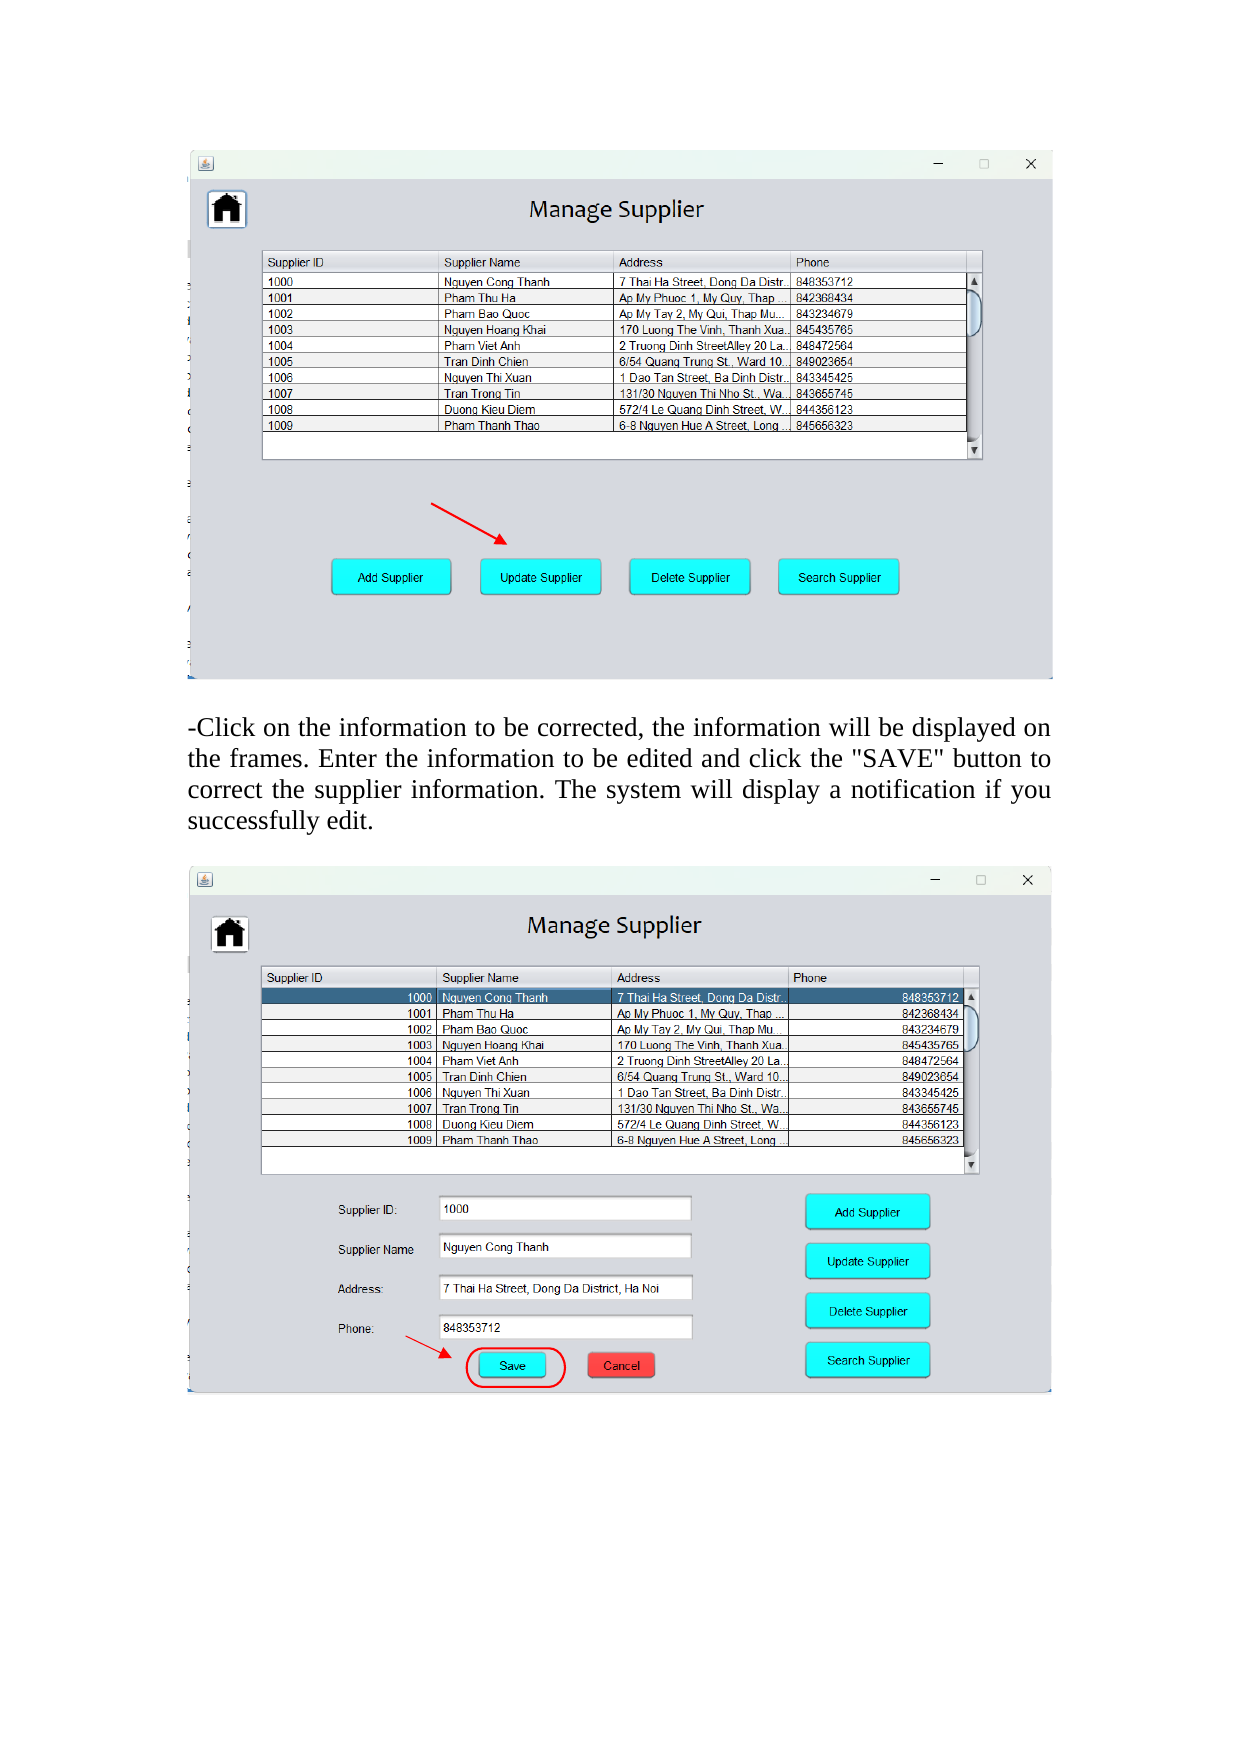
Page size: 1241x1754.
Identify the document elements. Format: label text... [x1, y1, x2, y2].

text -Click on the information to be corrected, the information will be displayed on the frames. Enter the information to be edited and click the "SAVE" button to correct the supplier information. The system will display a notification if you successfully edit. [187, 711, 1053, 835]
picture [187, 150, 1053, 680]
picture [187, 866, 1052, 1395]
